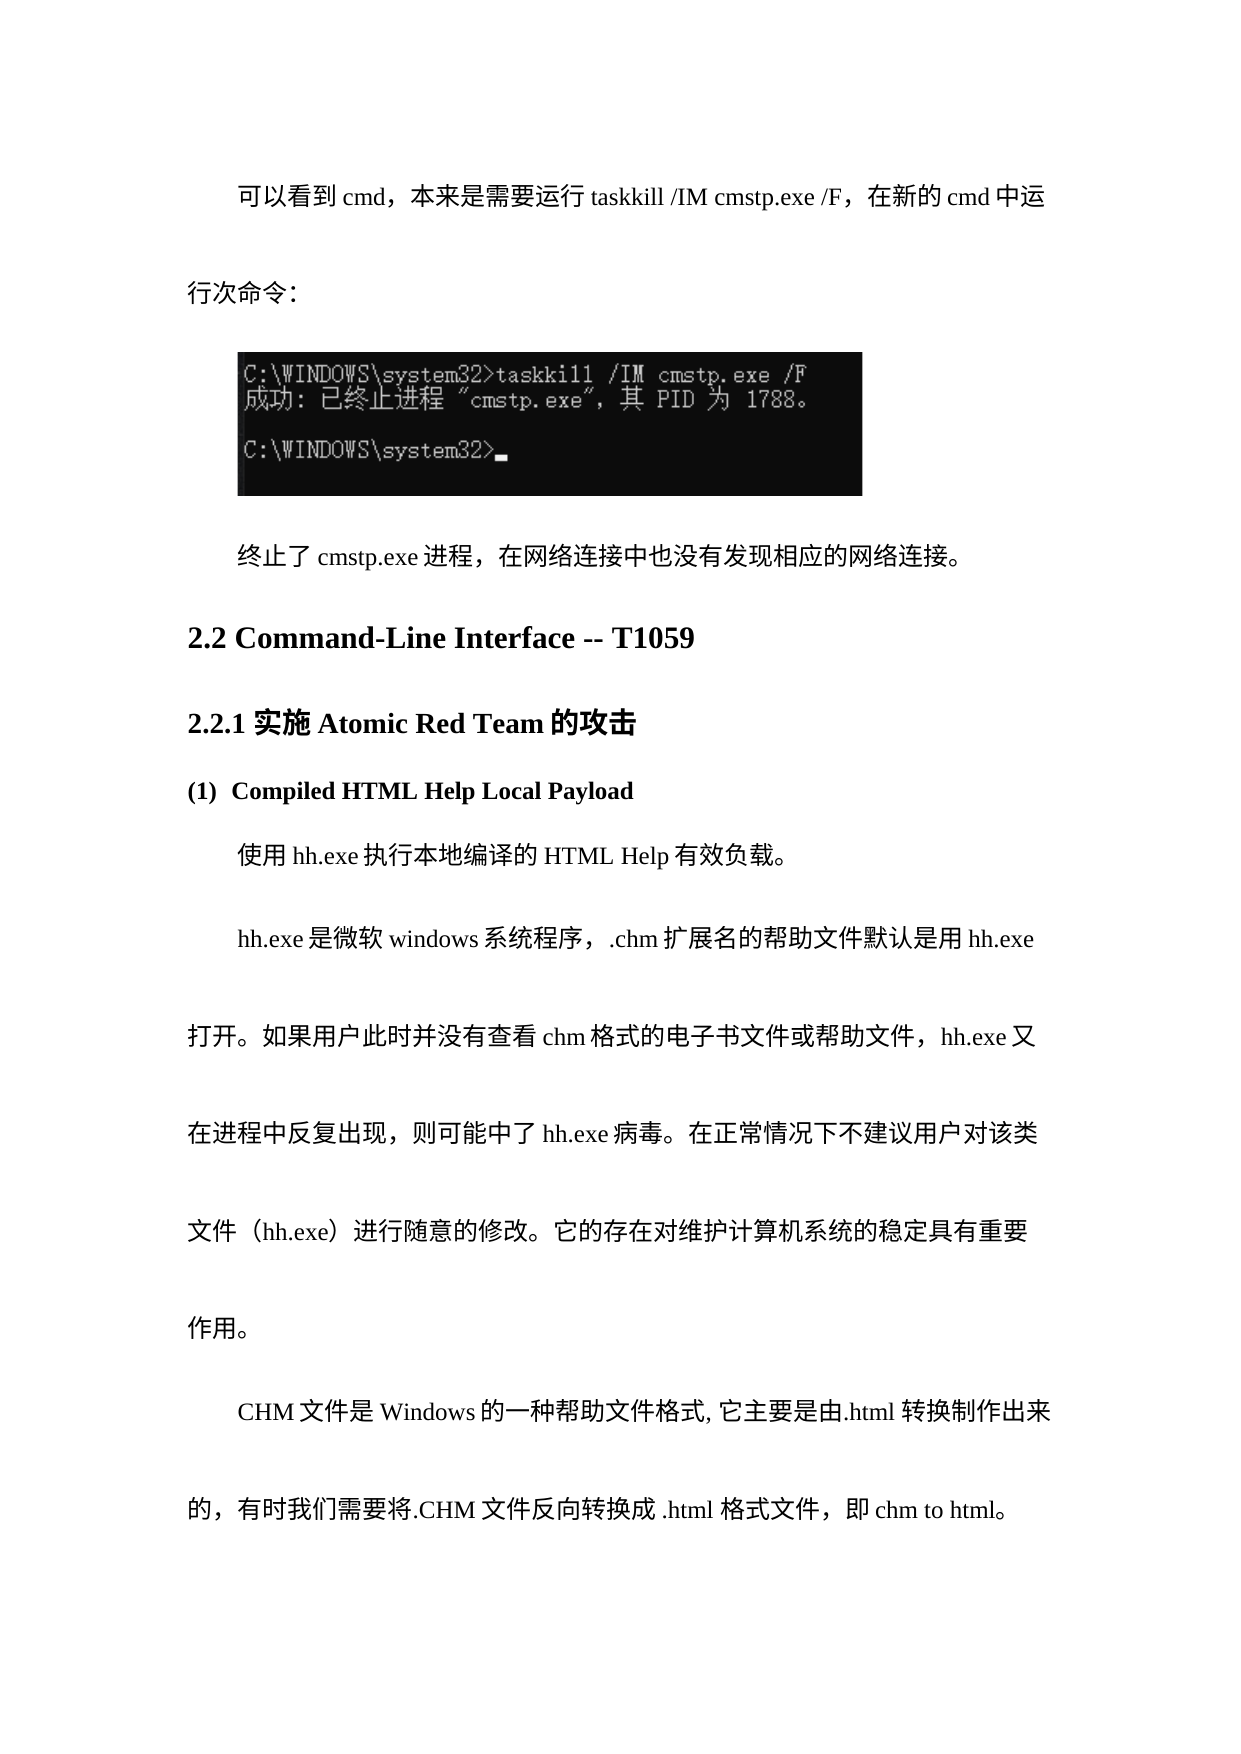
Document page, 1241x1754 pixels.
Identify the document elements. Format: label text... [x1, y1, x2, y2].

text CHM文件是Windows的一种帮助文件格式, 它主要是由.html 转换制作出来的，有时我们需要将.CHM文件反向转换成 .html 格式文件，即chm to html。 [187, 1377, 1053, 1540]
subtitle Compiled HTML Help Local Payload [187, 774, 1053, 807]
text 可以看到cmd，本来是需要运行taskkill /IM cmstp.exe /F，在新的cmd中运行次命令： [187, 162, 1053, 324]
text 使用hh.exe执行本地编译的HTML Help有效负载。 [187, 821, 1053, 886]
picture [237, 352, 863, 496]
text 终止了cmstp.exe进程，在网络连接中也没有发现相应的网络连接。 [187, 522, 1053, 587]
subtitle 实施Atomic Red Team的攻击 [187, 688, 1053, 753]
text hh.exe是微软windows系统程序，.chm扩展名的帮助文件默认是用hh.exe打开。如果用户此时并没有查看chm格式的电子书文件或帮助文件，hh.exe又在进程中反复出现，则可能中了hh.exe病毒。在正常情况下不建议用户对该类文件（hh.exe）进行随意的修改。它的存在对维护计算机系统的稳定具有重要作用。 [187, 904, 1053, 1359]
subtitle Command-Line Interface -- T1059 [187, 605, 1053, 670]
